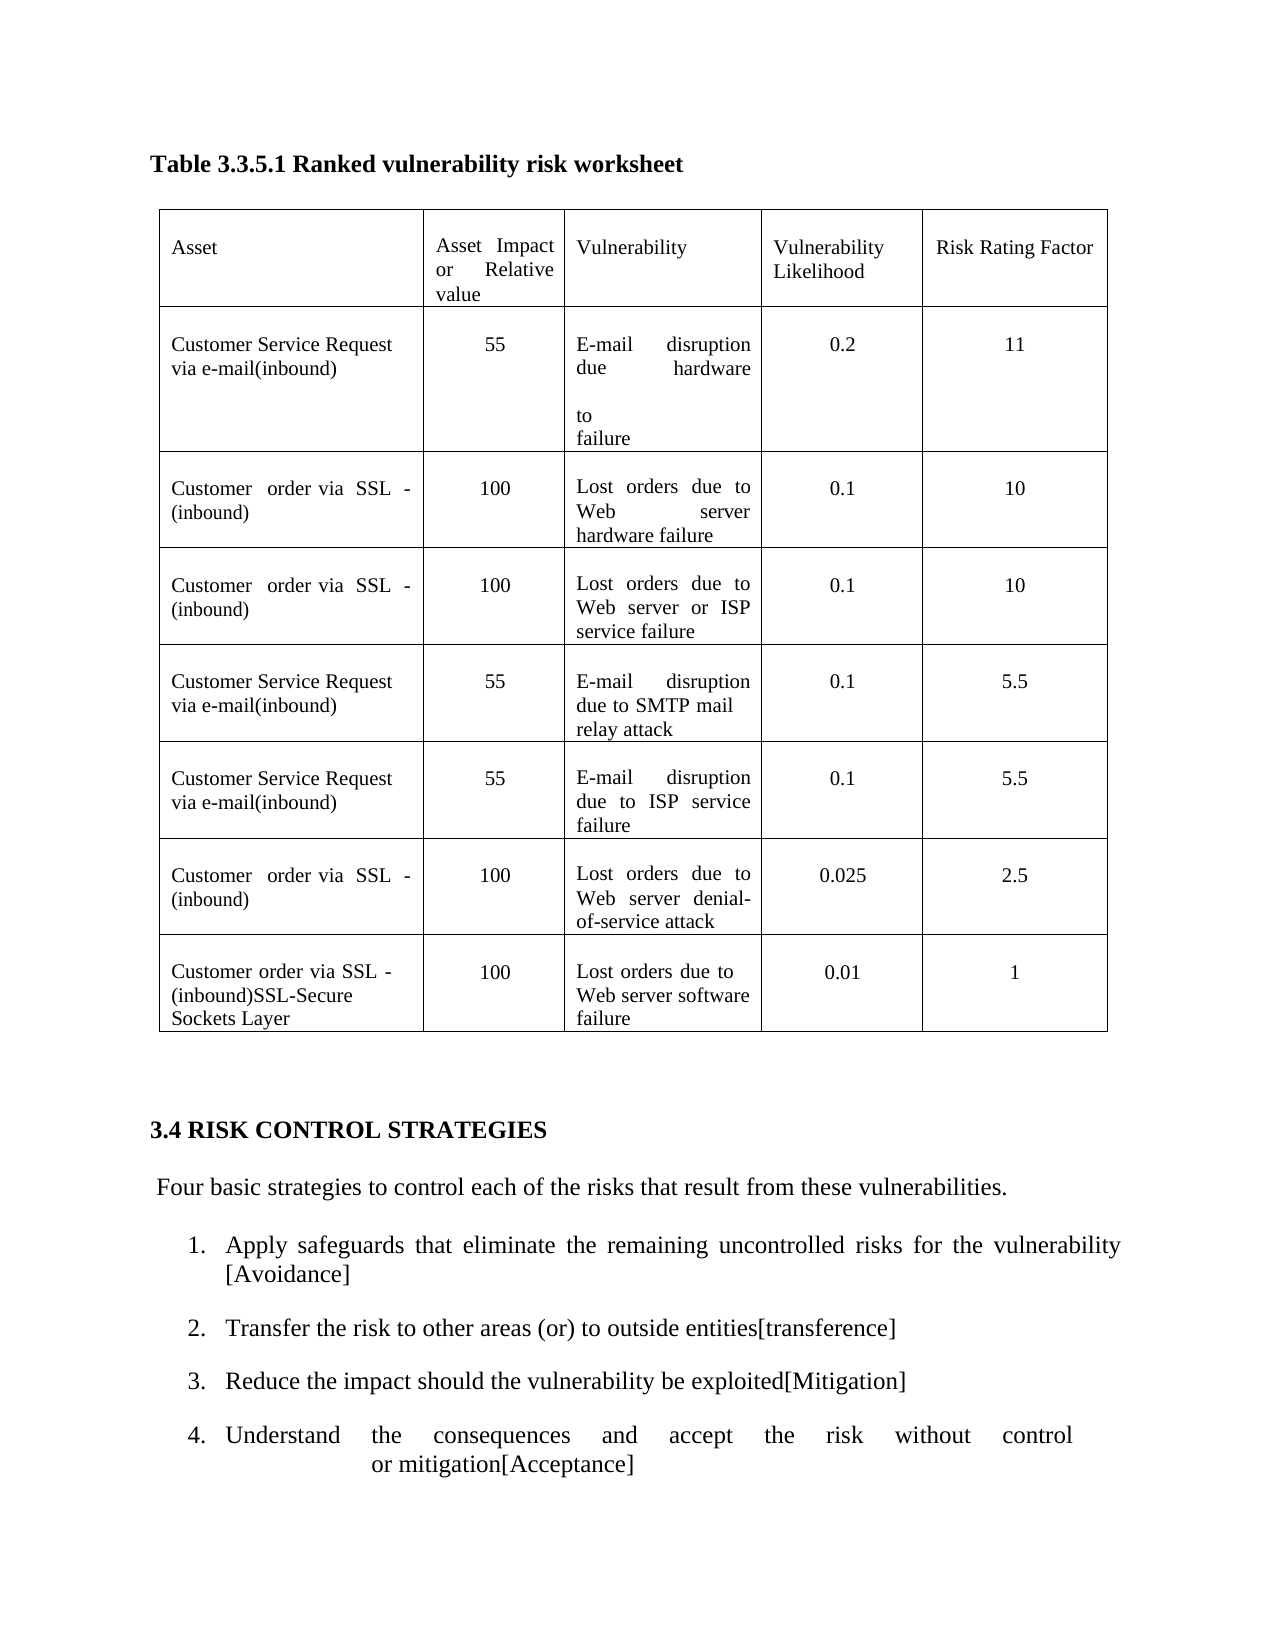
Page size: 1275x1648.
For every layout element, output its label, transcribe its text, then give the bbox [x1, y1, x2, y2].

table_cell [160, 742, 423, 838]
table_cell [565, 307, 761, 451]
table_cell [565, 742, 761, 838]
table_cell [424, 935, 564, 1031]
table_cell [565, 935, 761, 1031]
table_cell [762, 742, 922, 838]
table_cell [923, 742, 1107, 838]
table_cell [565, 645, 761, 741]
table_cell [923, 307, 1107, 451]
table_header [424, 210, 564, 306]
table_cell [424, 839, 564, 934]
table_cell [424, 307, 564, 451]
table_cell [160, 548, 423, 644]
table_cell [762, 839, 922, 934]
list Transfer the risk to other areas (or) to outside entities[transference] [187, 1313, 1206, 1341]
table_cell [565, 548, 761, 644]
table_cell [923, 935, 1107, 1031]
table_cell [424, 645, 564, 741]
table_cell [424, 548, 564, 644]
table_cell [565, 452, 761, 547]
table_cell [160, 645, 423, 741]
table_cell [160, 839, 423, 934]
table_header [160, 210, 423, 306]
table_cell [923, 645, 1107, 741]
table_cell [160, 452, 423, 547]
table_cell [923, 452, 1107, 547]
list Apply safeguards that eliminate the remaining uncontrolled risks for the vulnerability [Avoidance] [187, 1230, 1125, 1288]
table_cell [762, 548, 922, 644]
list Understand the consequences and accept the risk without control or mitigation[Acceptance] [187, 1420, 1124, 1478]
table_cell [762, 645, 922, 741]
list Reduce the impact should the vulnerability be exploited[Mitigation] [187, 1366, 1206, 1395]
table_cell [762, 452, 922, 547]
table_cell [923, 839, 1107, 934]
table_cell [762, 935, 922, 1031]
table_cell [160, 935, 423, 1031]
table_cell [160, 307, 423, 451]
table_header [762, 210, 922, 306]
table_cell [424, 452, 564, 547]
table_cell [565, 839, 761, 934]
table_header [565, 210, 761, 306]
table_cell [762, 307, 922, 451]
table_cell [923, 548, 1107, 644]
text Four basic strategies to control each of the risks that result from these vulnerabilities. [156, 1172, 1206, 1201]
subtitle Table 3.3.5.1 Ranked vulnerability risk worksheet [150, 149, 1206, 178]
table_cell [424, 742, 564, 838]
list RISK CONTROL STRATEGIES [150, 1115, 1206, 1144]
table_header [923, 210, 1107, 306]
